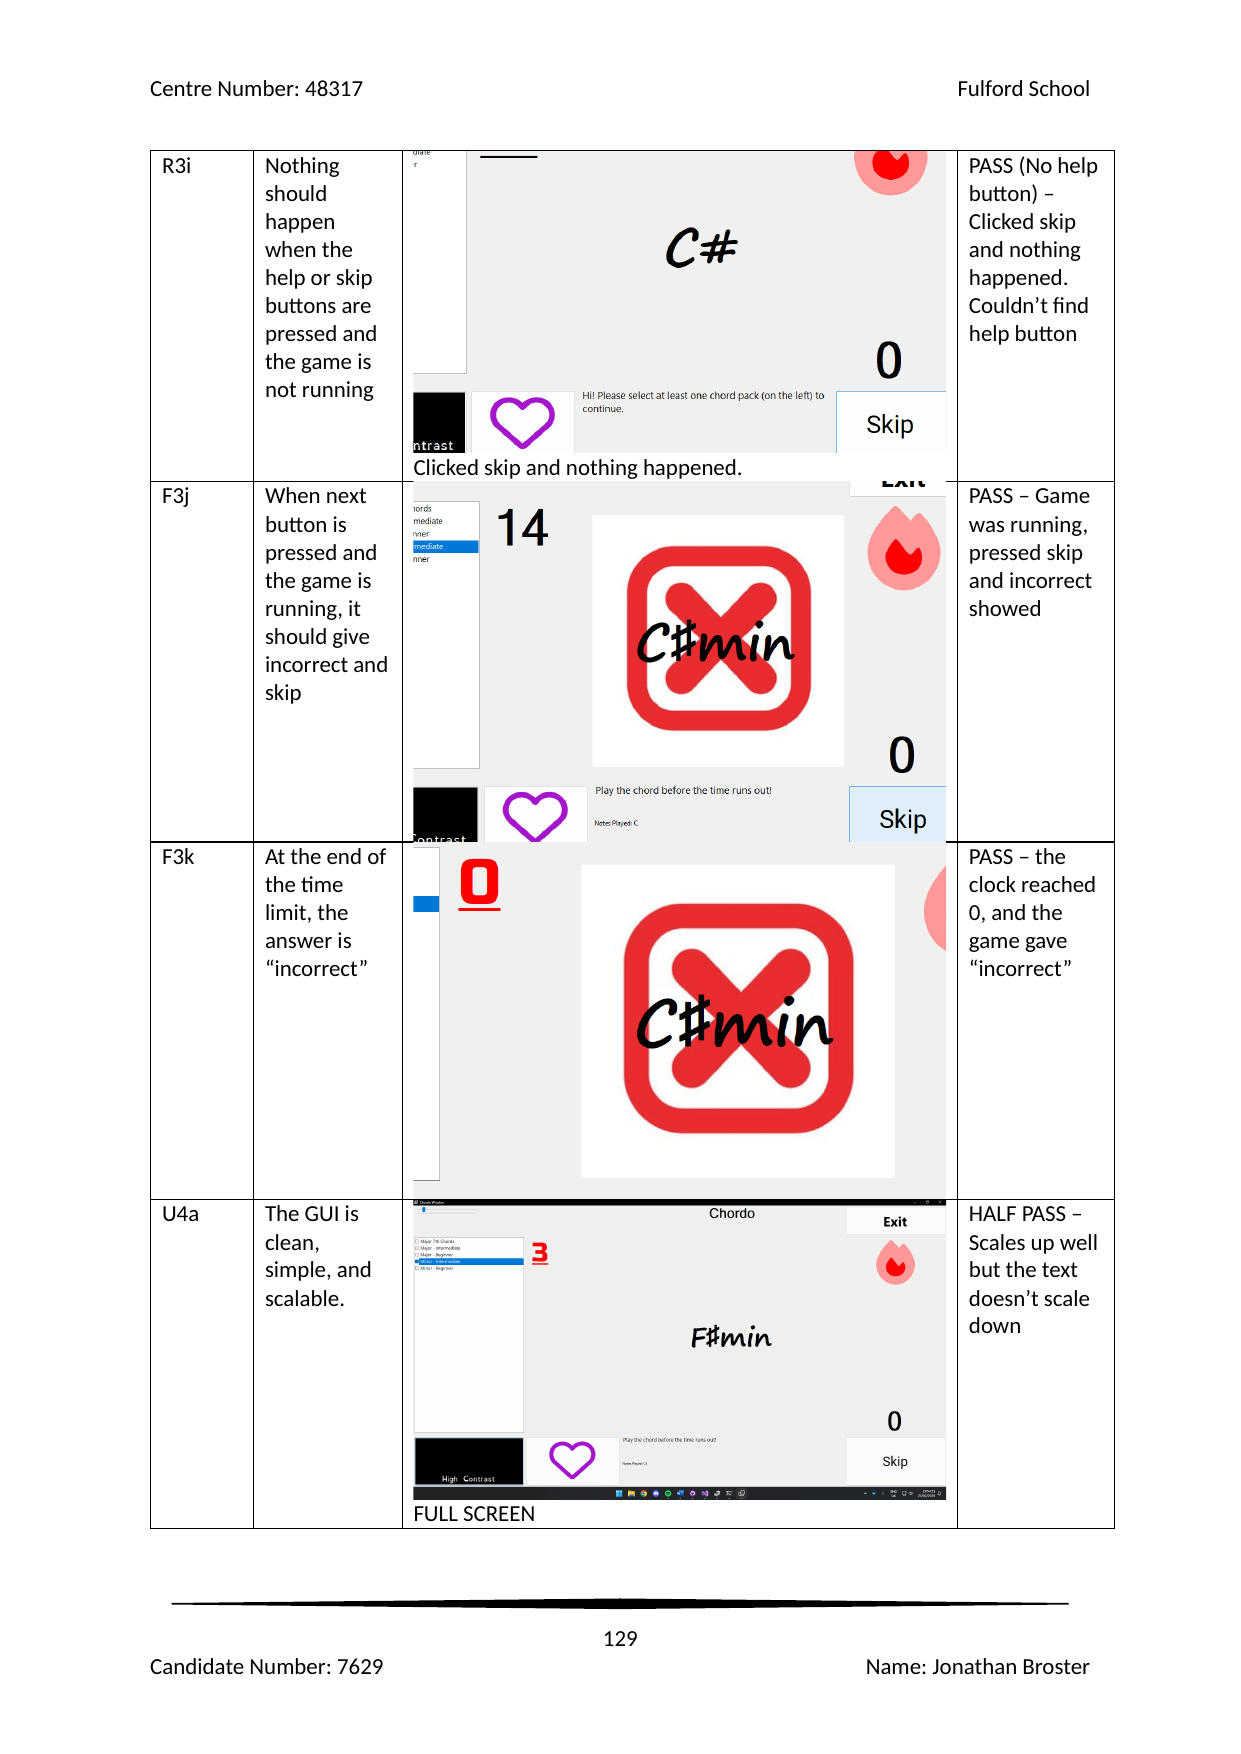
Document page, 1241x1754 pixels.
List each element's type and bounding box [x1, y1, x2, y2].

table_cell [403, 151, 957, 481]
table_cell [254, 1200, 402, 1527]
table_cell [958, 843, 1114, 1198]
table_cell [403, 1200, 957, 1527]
picture [413, 151, 947, 453]
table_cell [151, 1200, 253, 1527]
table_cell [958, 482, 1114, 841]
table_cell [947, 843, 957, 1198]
picture [413, 481, 947, 1500]
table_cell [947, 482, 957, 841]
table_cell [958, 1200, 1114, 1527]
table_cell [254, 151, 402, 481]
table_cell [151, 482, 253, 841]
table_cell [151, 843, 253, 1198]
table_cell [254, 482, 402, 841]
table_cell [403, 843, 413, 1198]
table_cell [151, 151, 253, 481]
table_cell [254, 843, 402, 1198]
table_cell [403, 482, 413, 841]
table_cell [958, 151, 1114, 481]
